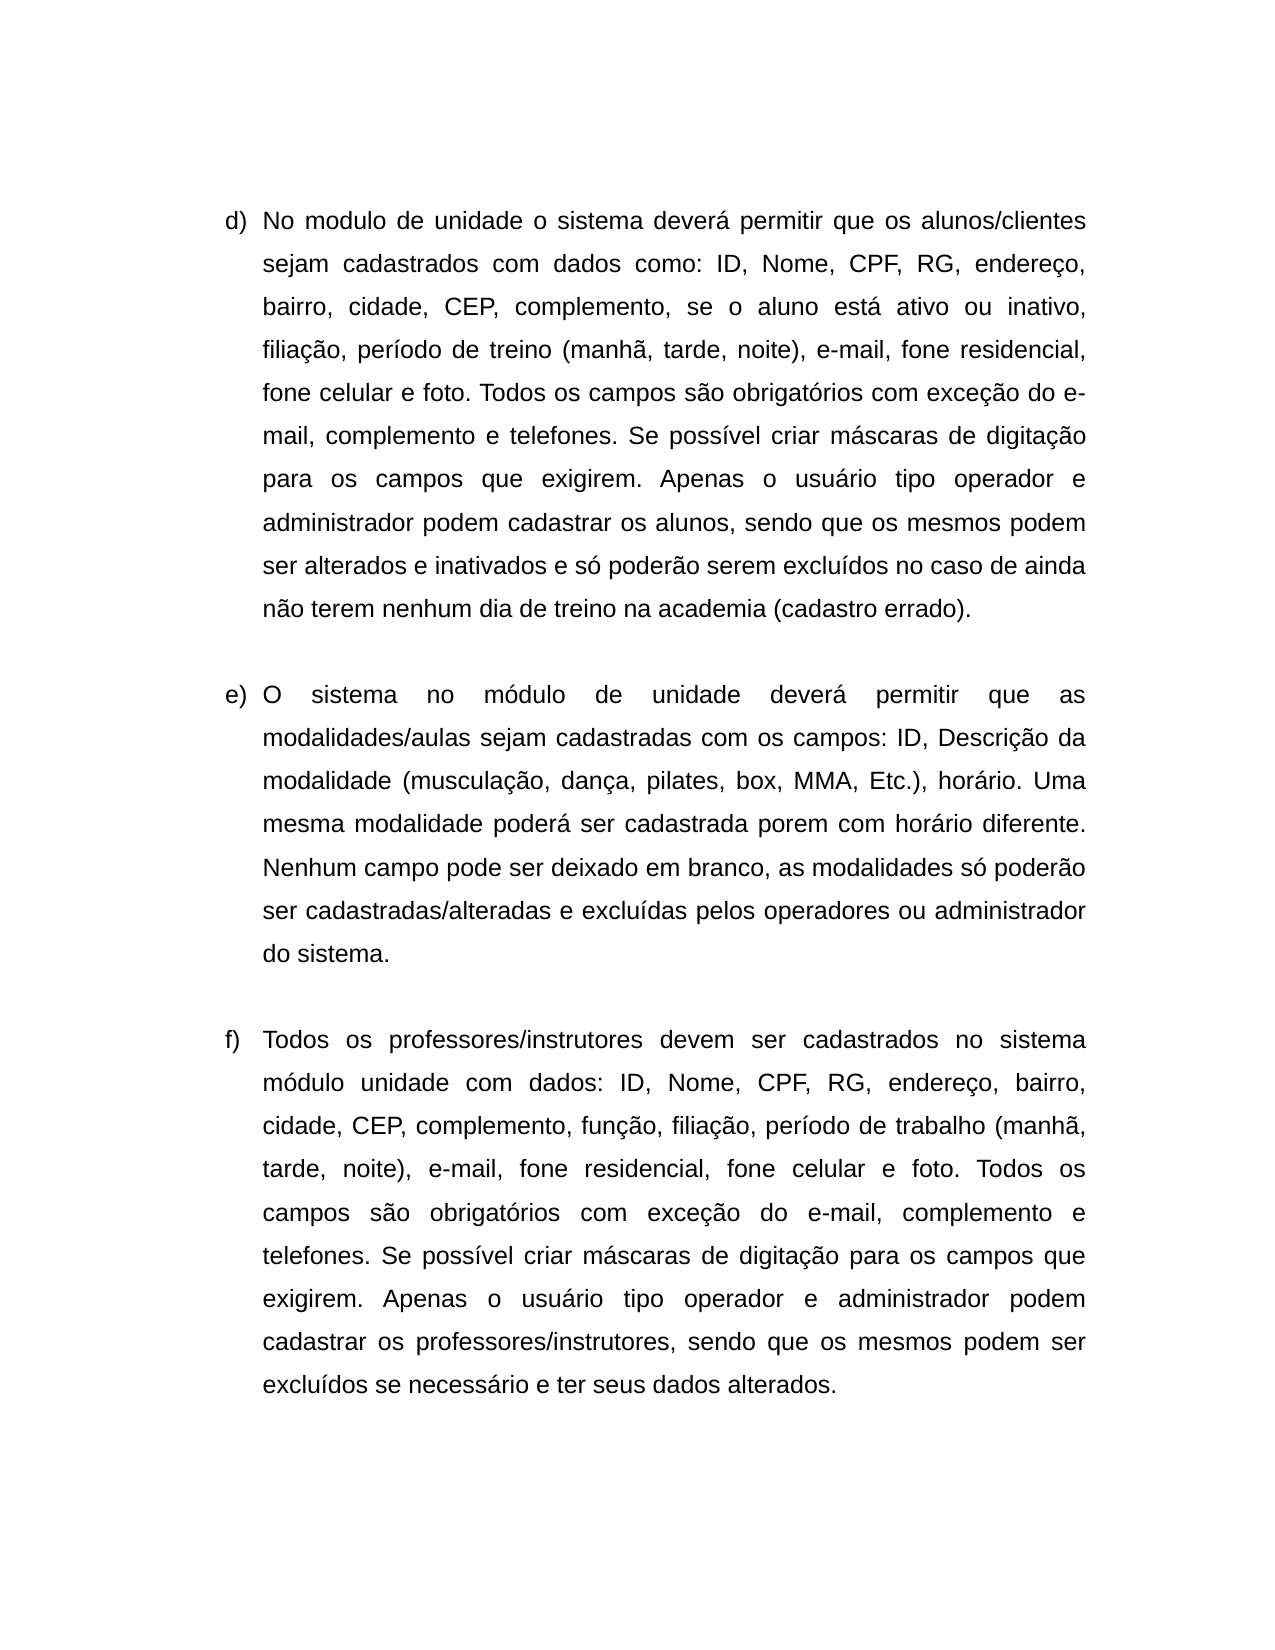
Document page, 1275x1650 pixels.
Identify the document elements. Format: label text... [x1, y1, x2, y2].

list No modulo de unidade o sistema deverá permitir que os alunos/clientes sejam cadastrados com dados como: ID, Nome, CPF, RG, endereço, bairro, cidade, CEP, complemento, se o aluno está ativo ou inativo, filiação, período de treino (manhã, tarde, noite), e-mail, fone residencial, fone celular e foto. Todos os campos são obrigatórios com exceção do e-mail, complemento e telefones. Se possível criar máscaras de digitação para os campos que exigirem. Apenas o usuário tipo operador e administrador podem cadastrar os alunos, sendo que os mesmos podem ser alterados e inativados e só poderão serem excluídos no caso de ainda não terem nenhum dia de treino na academia (cadastro errado). [225, 206, 1087, 622]
list Todos os professores/instrutores devem ser cadastrados no sistema módulo unidade com dados: ID, Nome, CPF, RG, endereço, bairro, cidade, CEP, complemento, função, filiação, período de trabalho (manhã, tarde, noite), e-mail, fone residencial, fone celular e foto. Todos os campos são obrigatórios com exceção do e-mail, complemento e telefones. Se possível criar máscaras de digitação para os campos que exigirem. Apenas o usuário tipo operador e administrador podem cadastrar os professores/instrutores, sendo que os mesmos podem ser excluídos se necessário e ter seus dados alterados. [225, 1025, 1087, 1399]
list O sistema no módulo de unidade deverá permitir que as modalidades/aulas sejam cadastradas com os campos: ID, Descrição da modalidade (musculação, dança, pilates, box, MMA, Etc.), horário. Uma mesma modalidade poderá ser cadastrada porem com horário diferente. Nenhum campo pode ser deixado em branco, as modalidades só poderão ser cadastradas/alteradas e excluídas pelos operadores ou administrador do sistema. [225, 680, 1087, 967]
